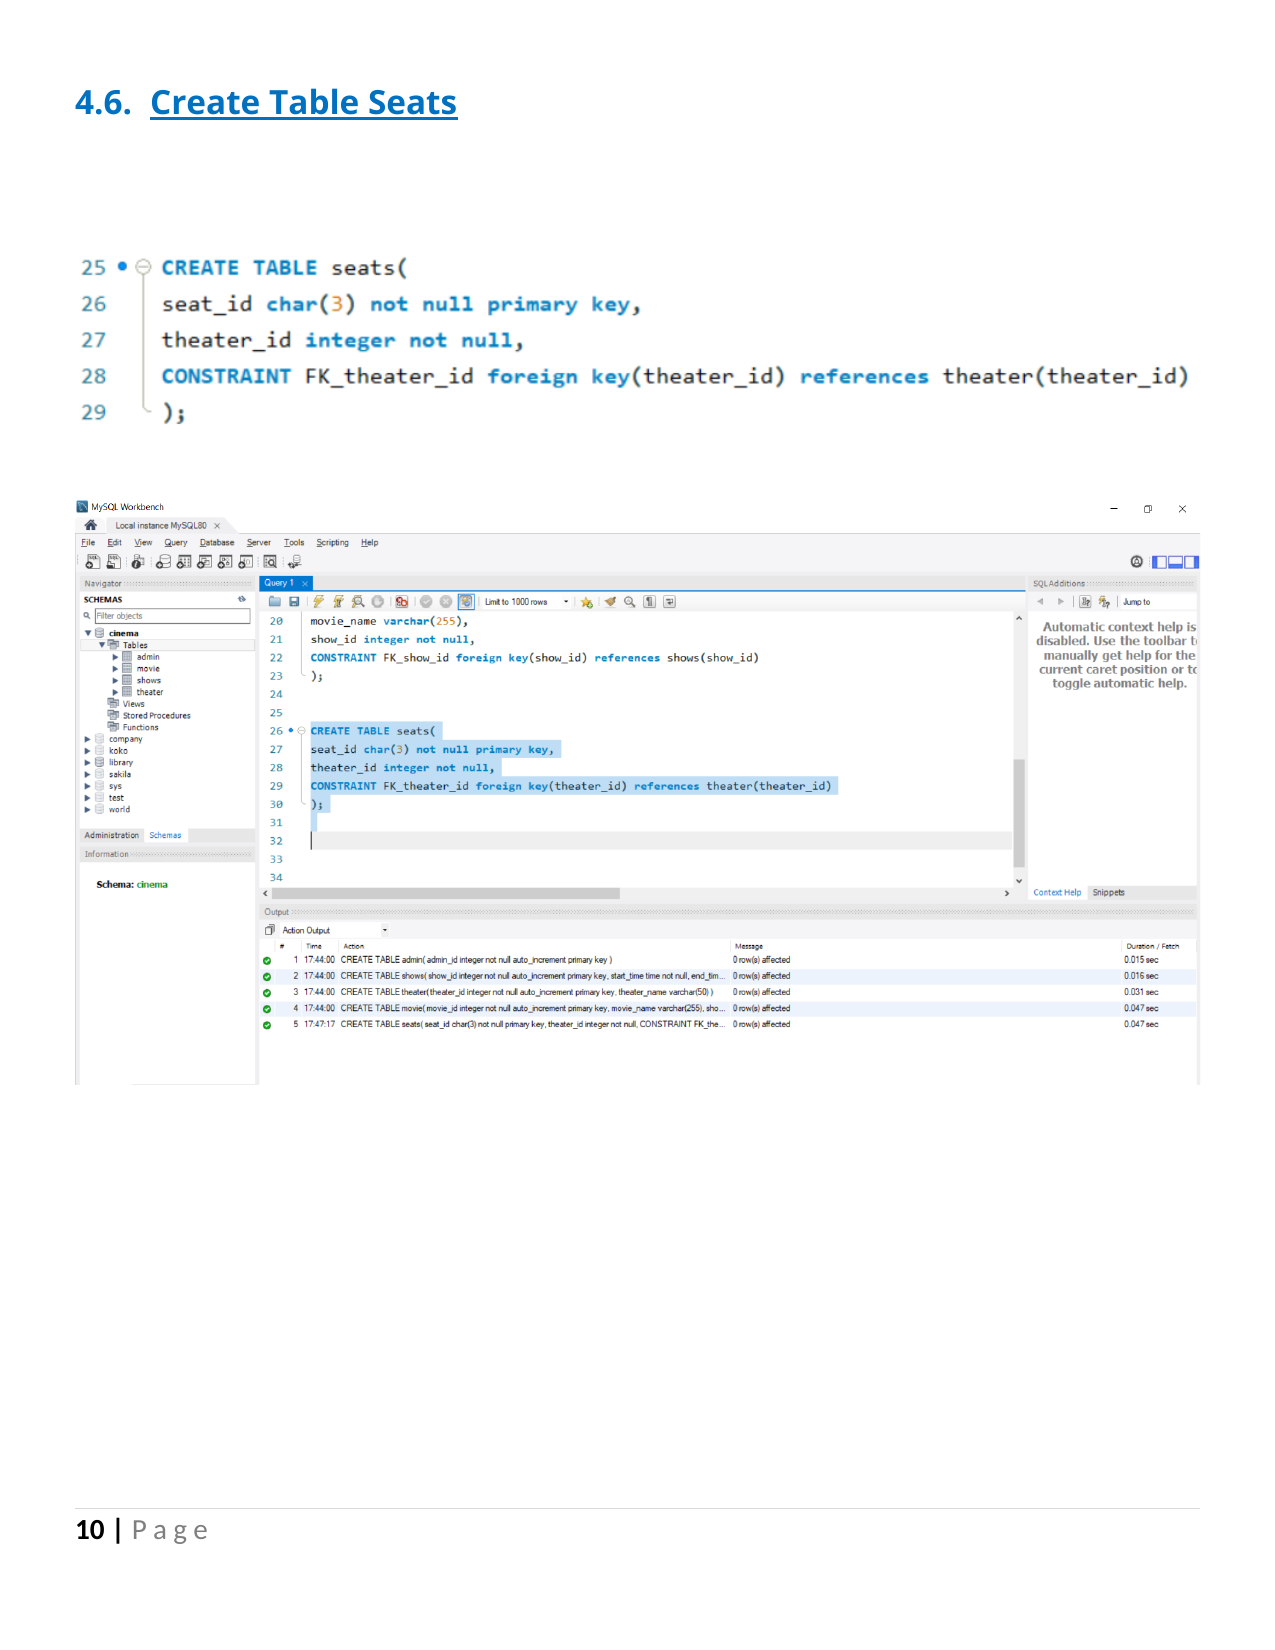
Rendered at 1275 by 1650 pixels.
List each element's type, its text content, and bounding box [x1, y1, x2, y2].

picture [75, 254, 1200, 431]
subtitle Create Table Seats [75, 79, 1200, 124]
picture [75, 498, 1200, 1085]
